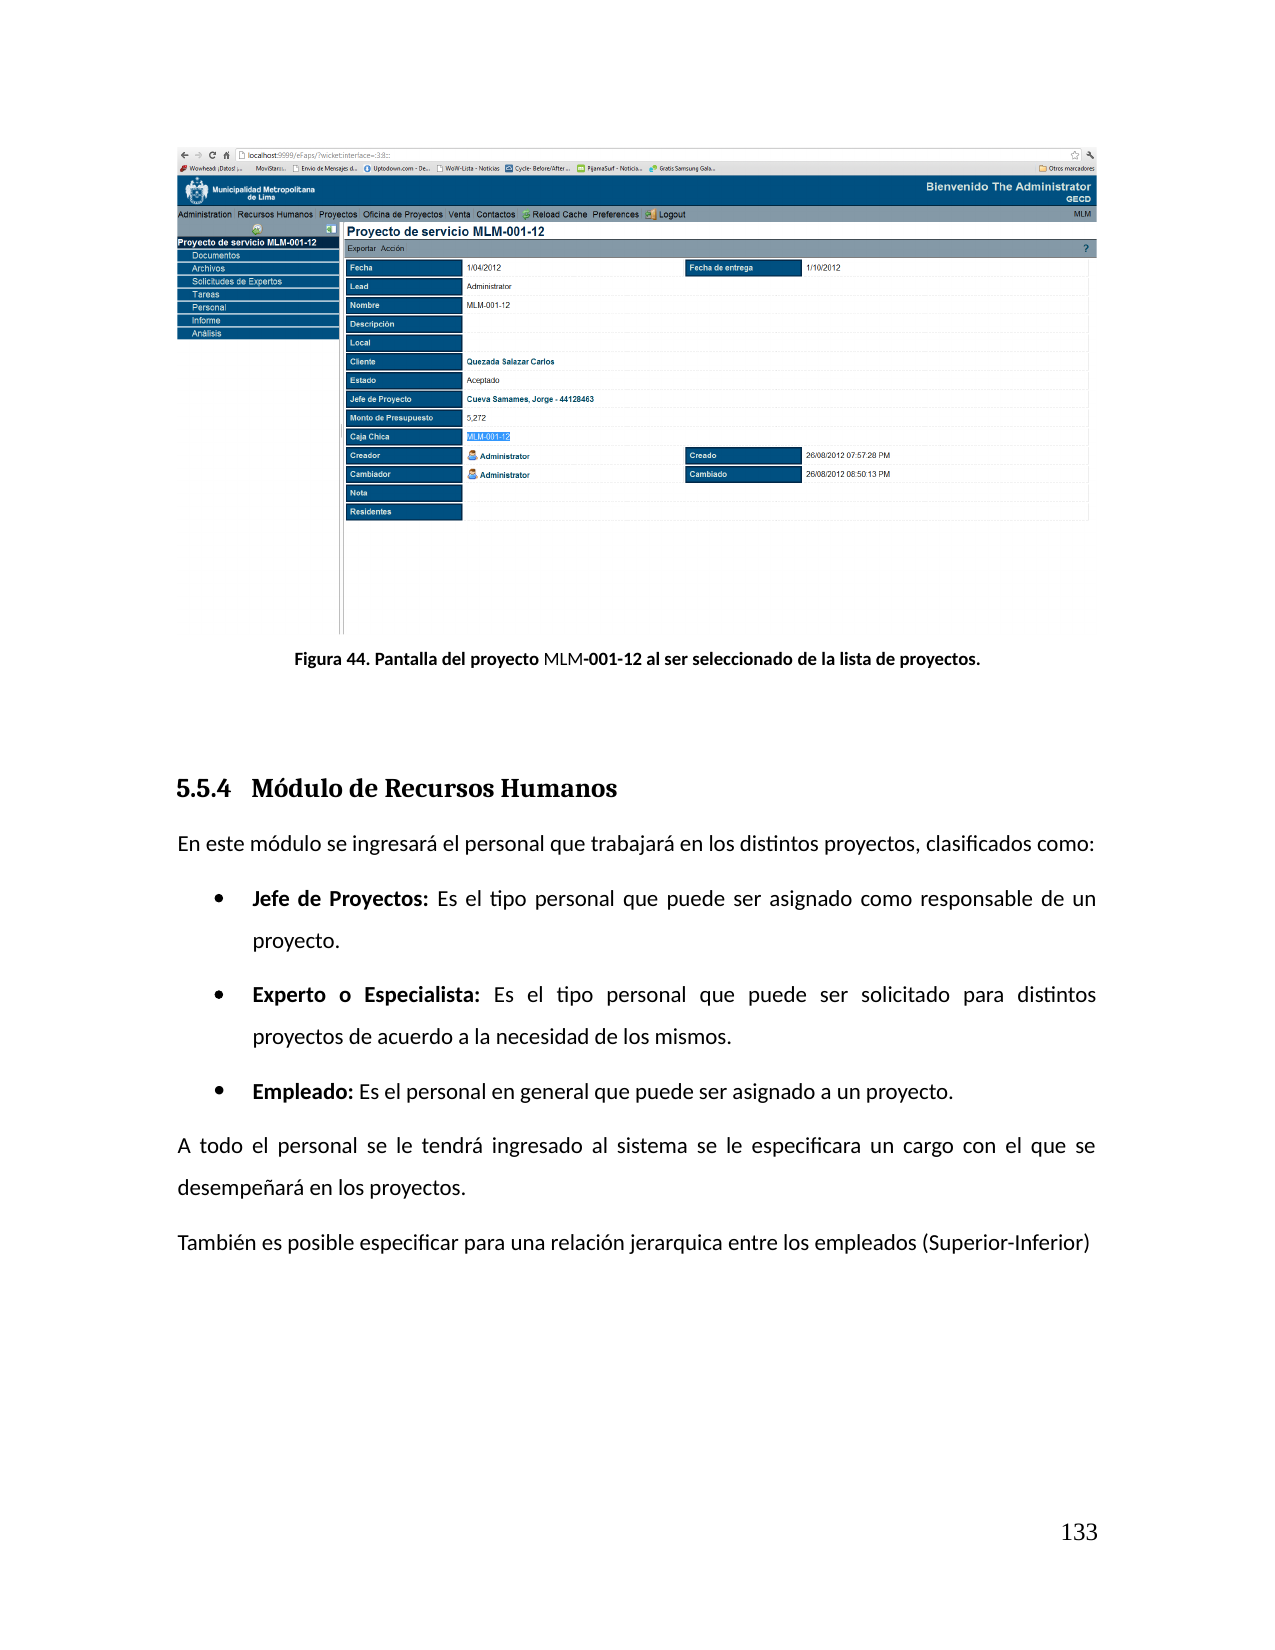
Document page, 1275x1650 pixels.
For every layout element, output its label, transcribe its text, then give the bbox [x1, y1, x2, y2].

list Experto o Especialista: Es el tipo personal que puede ser solicitado para distintos proyectos de acuerdo a la necesidad de los mismos. [215, 980, 1098, 1050]
list Empleado: Es el personal en general que puede ser asignado a un proyecto. [215, 1077, 1098, 1105]
subtitle Módulo de Recursos Humanos [176, 773, 1098, 804]
text A todo el personal se le tendrá ingresado al sistema se le especificara un cargo con el que se desempeñará en los proyectos. [177, 1131, 1098, 1201]
picture [177, 147, 1097, 635]
text En este módulo se ingresará el personal que trabajará en los distintos proyectos, clasificados como: [177, 829, 1098, 857]
text También es posible especificar para una relación jerarquica entre los empleados (Superior-Inferior) [177, 1228, 1098, 1256]
text Figura 44. Pantalla del proyecto MLM-001-12 al ser seleccionado de la lista de proyectos. [177, 647, 1098, 670]
list Jefe de Proyectos: Es el tipo personal que puede ser asignado como responsable de un proyecto. [215, 884, 1098, 954]
